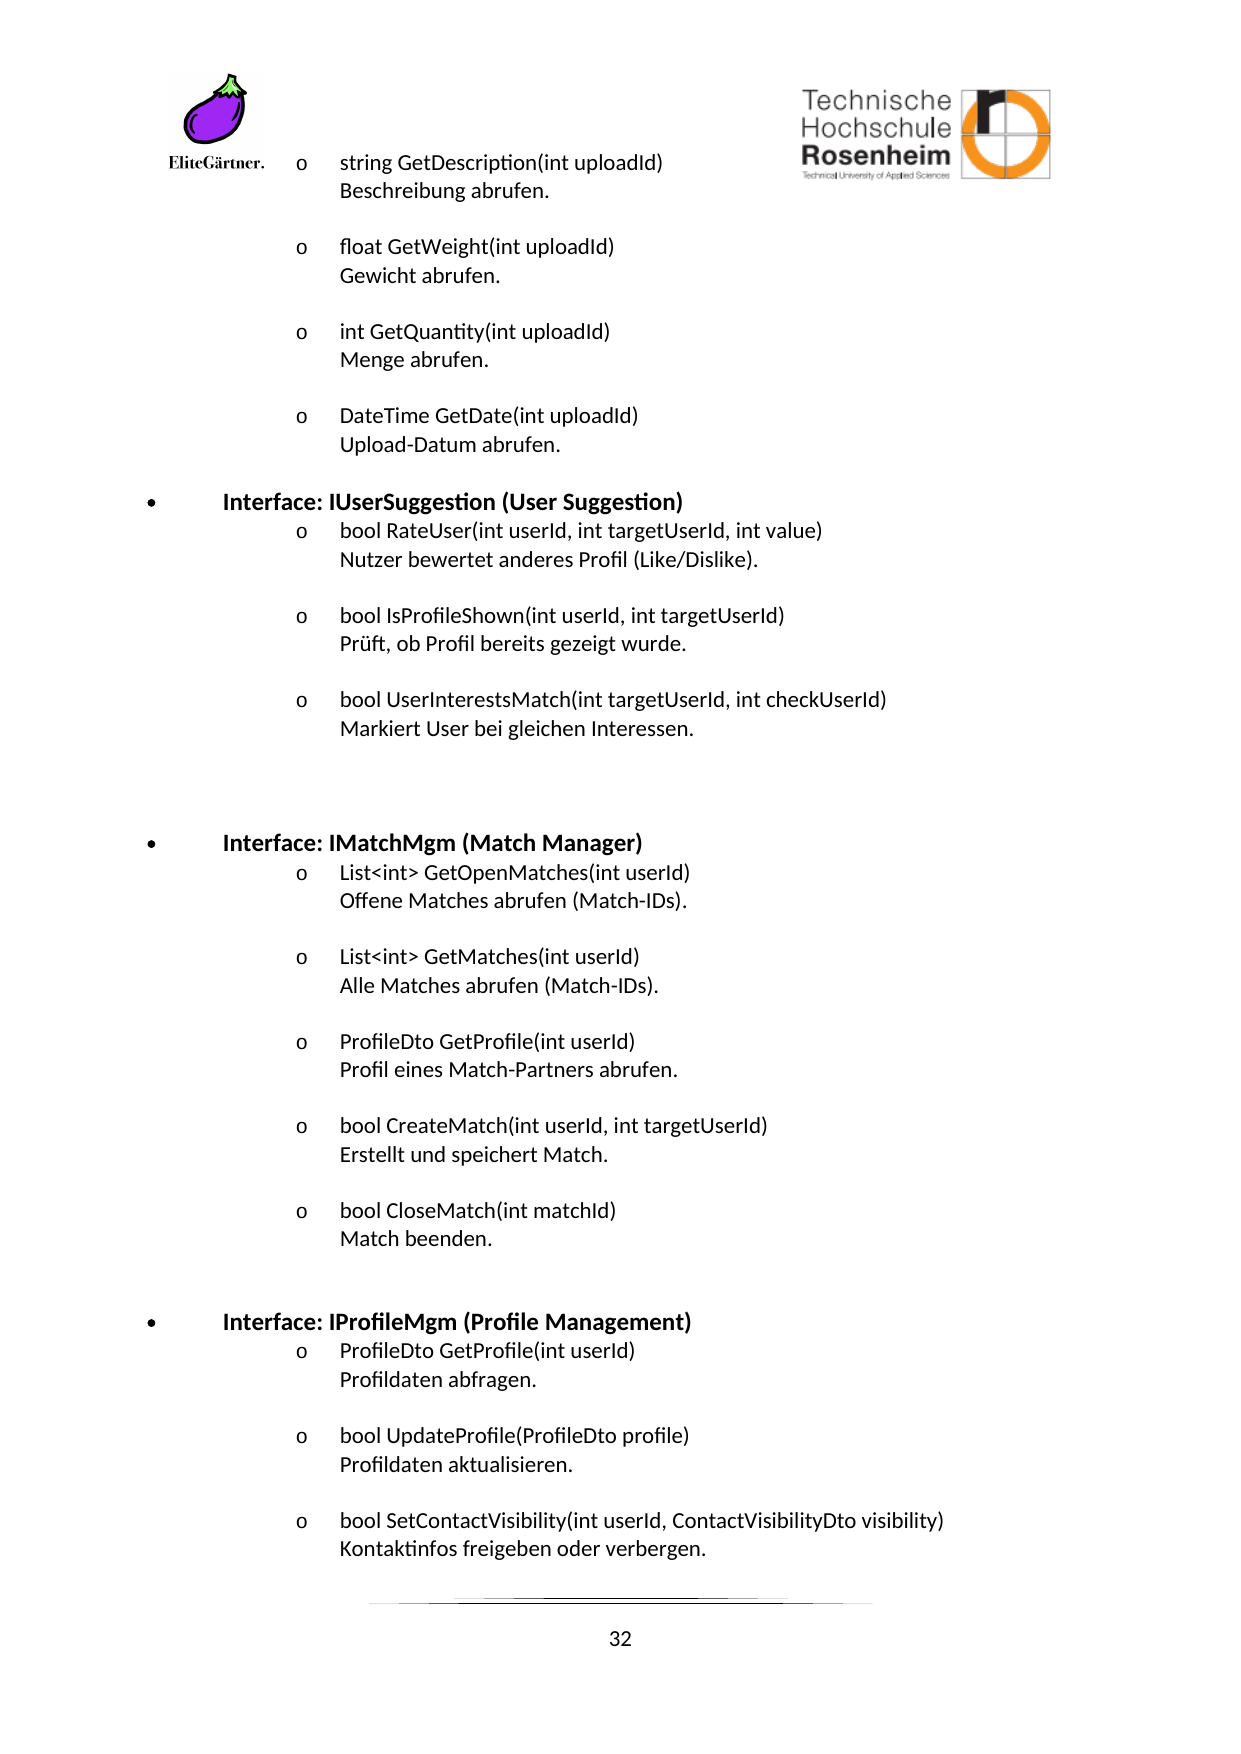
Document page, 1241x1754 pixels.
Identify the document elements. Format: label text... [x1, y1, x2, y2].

list float GetWeight(int uploadId) Gewicht abrufen. [295, 232, 1093, 289]
list bool CreateMatch(int userId, int targetUserId) Erstellt und speichert Match. [295, 1111, 1093, 1168]
list bool SetContactVisibility(int userId, ContactVisibilityDto visibility) Kontaktinfos freigeben oder verbergen. [295, 1506, 1093, 1562]
list Interface: IUserSuggestion (User Suggestion) [148, 486, 1093, 516]
list List<int> GetOpenMatches(int userId) Offene Matches abrufen (Match-IDs). [295, 858, 1093, 914]
list ProfileDto GetProfile(int userId) Profil eines Match-Partners abrufen. [295, 1027, 1093, 1083]
list bool UpdateProfile(ProfileDto profile) Profildaten aktualisieren. [295, 1421, 1093, 1478]
list Interface: IMatchMgm (Match Manager) [148, 827, 1093, 858]
list string GetDescription(int uploadId) Beschreibung abrufen. [295, 148, 1093, 204]
list bool CloseMatch(int matchId) Match beenden. [295, 1196, 1093, 1252]
list bool RateUser(int userId, int targetUserId, int value) Nutzer bewertet anderes Profil (Like/Dislike). [295, 516, 1093, 573]
list ProfileDto GetProfile(int userId) Profildaten abfragen. [295, 1337, 1093, 1393]
picture [168, 73, 265, 169]
list bool UserInterestsMatch(int targetUserId, int checkUserId) Markiert User bei gleichen Interessen. [295, 686, 1093, 742]
list int GetQuantity(int uploadId) Menge abrufen. [295, 317, 1093, 373]
list bool IsProfileShown(int userId, int targetUserId) Prüft, ob Profil bereits gezeigt wurde. [295, 601, 1093, 658]
list DateTime GetDate(int uploadId) Upload-Datum abrufen. [295, 401, 1093, 458]
list Interface: IProfileMgm (Profile Management) [148, 1306, 1093, 1337]
list List<int> GetMatches(int userId) Alle Matches abrufen (Match-IDs). [295, 942, 1093, 999]
